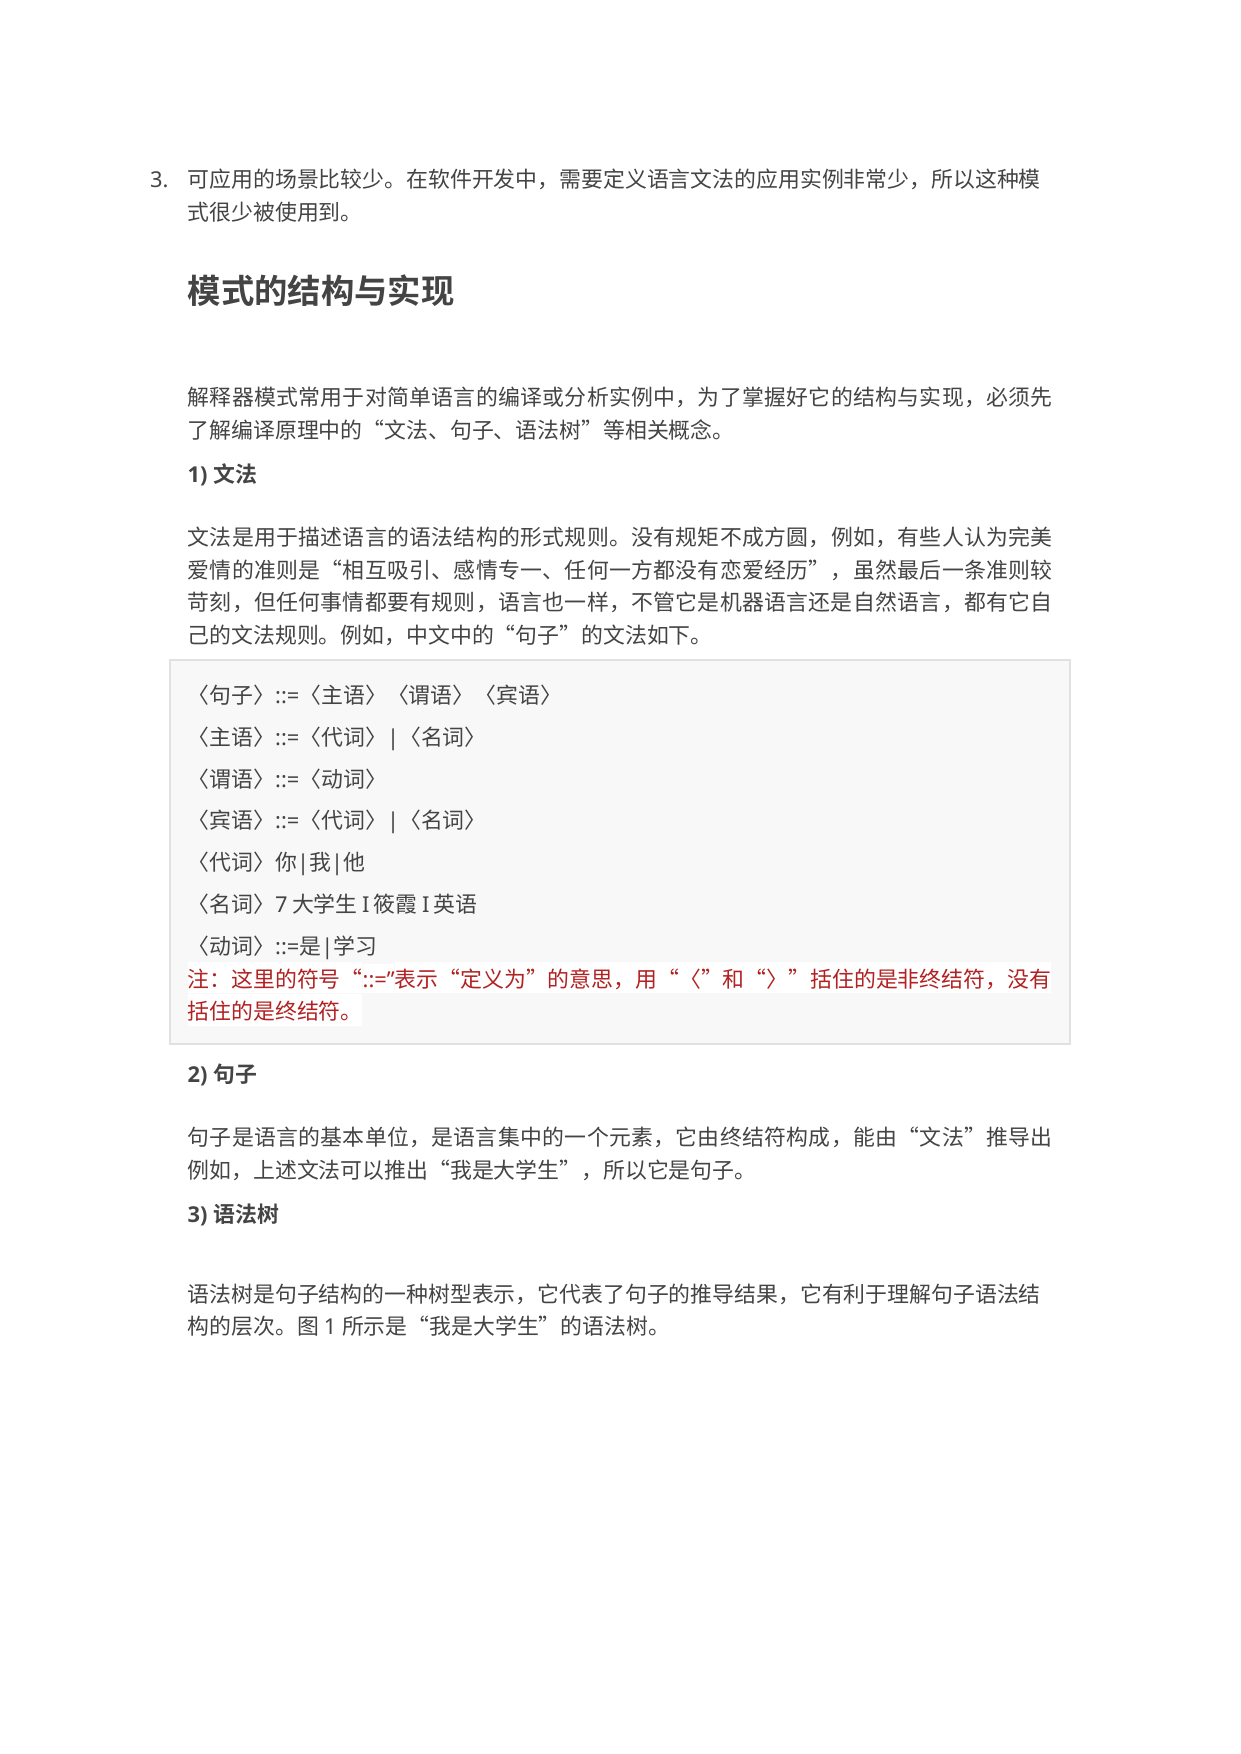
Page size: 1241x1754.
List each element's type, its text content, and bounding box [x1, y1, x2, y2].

subtitle 3) 语法树 [187, 1197, 1053, 1230]
text 〈宾语〉::=〈代词〉|〈名词〉 [171, 785, 1069, 827]
text 〈代词〉你|我|他 [171, 827, 1069, 869]
text 句子是语言的基本单位，是语言集中的一个元素，它由终结符构成，能由“文法”推导出。例如，上述文法可以推出“我是大学生”，所以它是句子。 [187, 1120, 1053, 1185]
text 文法是用于描述语言的语法结构的形式规则。没有规矩不成方圆，例如，有些人认为完美爱情的准则是“相互吸引、感情专一、任何一方都没有恋爱经历”，虽然最后一条准则较苛刻，但任何事情都要有规则，语言也一样，不管它是机器语言还是自然语言，都有它自己的文法规则。例如，中文中的“句子”的文法如下。 [187, 520, 1053, 650]
text 语法树是句子结构的一种树型表示，它代表了句子的推导结果，它有利于理解句子语法结构的层次。图 1 所示是“我是大学生”的语法树。 [187, 1277, 1053, 1342]
subtitle 模式的结构与实现 [187, 256, 1053, 321]
subtitle 2) 句子 [187, 1057, 1053, 1089]
text 〈动词〉::=是|学习 注：这里的符号“::=”表示“定义为”的意思，用“〈”和“〉”括住的是非终结符，没有括住的是终结符。 [171, 911, 1069, 1043]
text 〈主语〉::=〈代词〉|〈名词〉 [171, 701, 1069, 743]
text 〈句子〉::=〈主语〉〈谓语〉〈宾语〉 [171, 661, 1069, 701]
text 解释器模式常用于对简单语言的编译或分析实例中，为了掌握好它的结构与实现，必须先了解编译原理中的“文法、句子、语法树”等相关概念。 [187, 380, 1053, 445]
text 〈名词〉7大学生I筱霞I英语 [171, 869, 1069, 911]
list 可应用的场景比较少。在软件开发中，需要定义语言文法的应用实例非常少，所以这种模式很少被使用到。 [150, 162, 1053, 227]
text 〈谓语〉::=〈动词〉 [171, 743, 1069, 785]
subtitle 1) 文法 [187, 457, 1053, 490]
